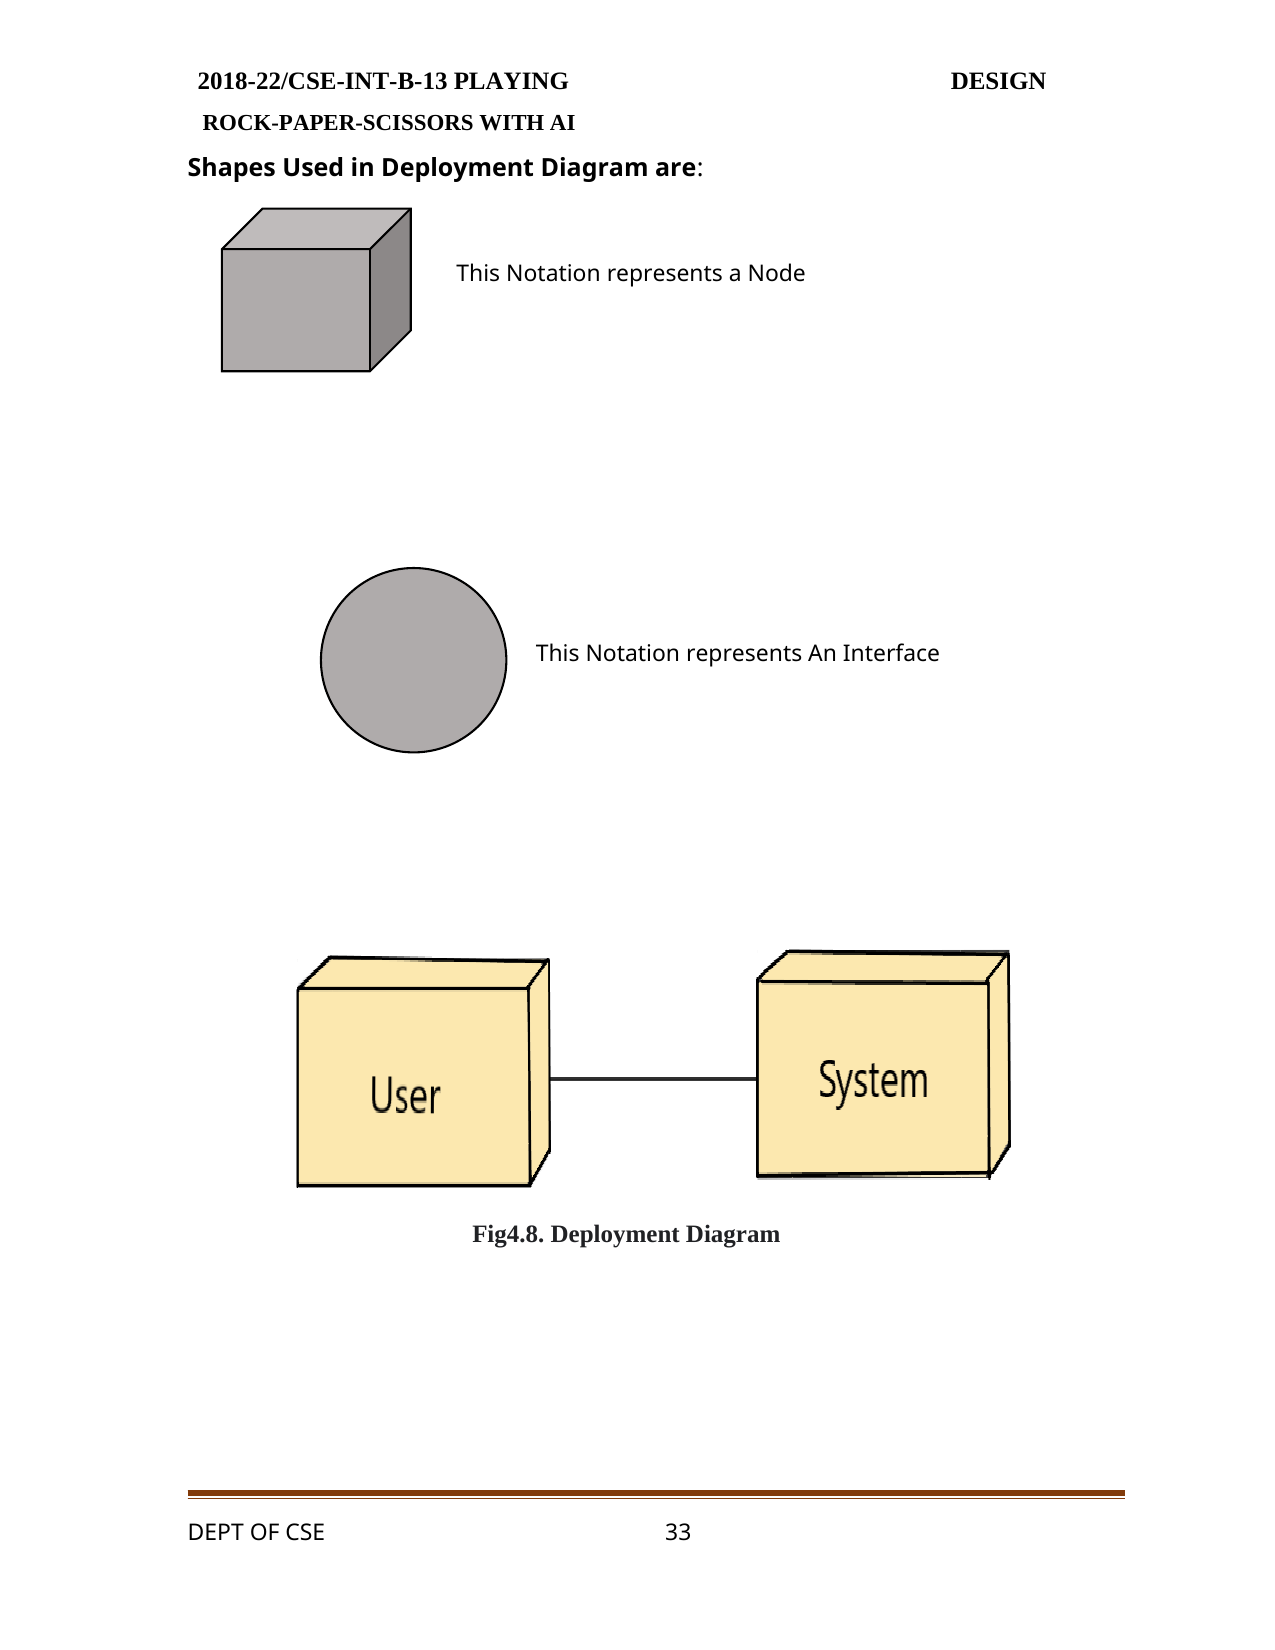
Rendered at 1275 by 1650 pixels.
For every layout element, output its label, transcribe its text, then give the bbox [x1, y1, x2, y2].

picture [261, 917, 1051, 1208]
text Shapes Used in Deployment Diagram are: [187, 150, 1125, 184]
